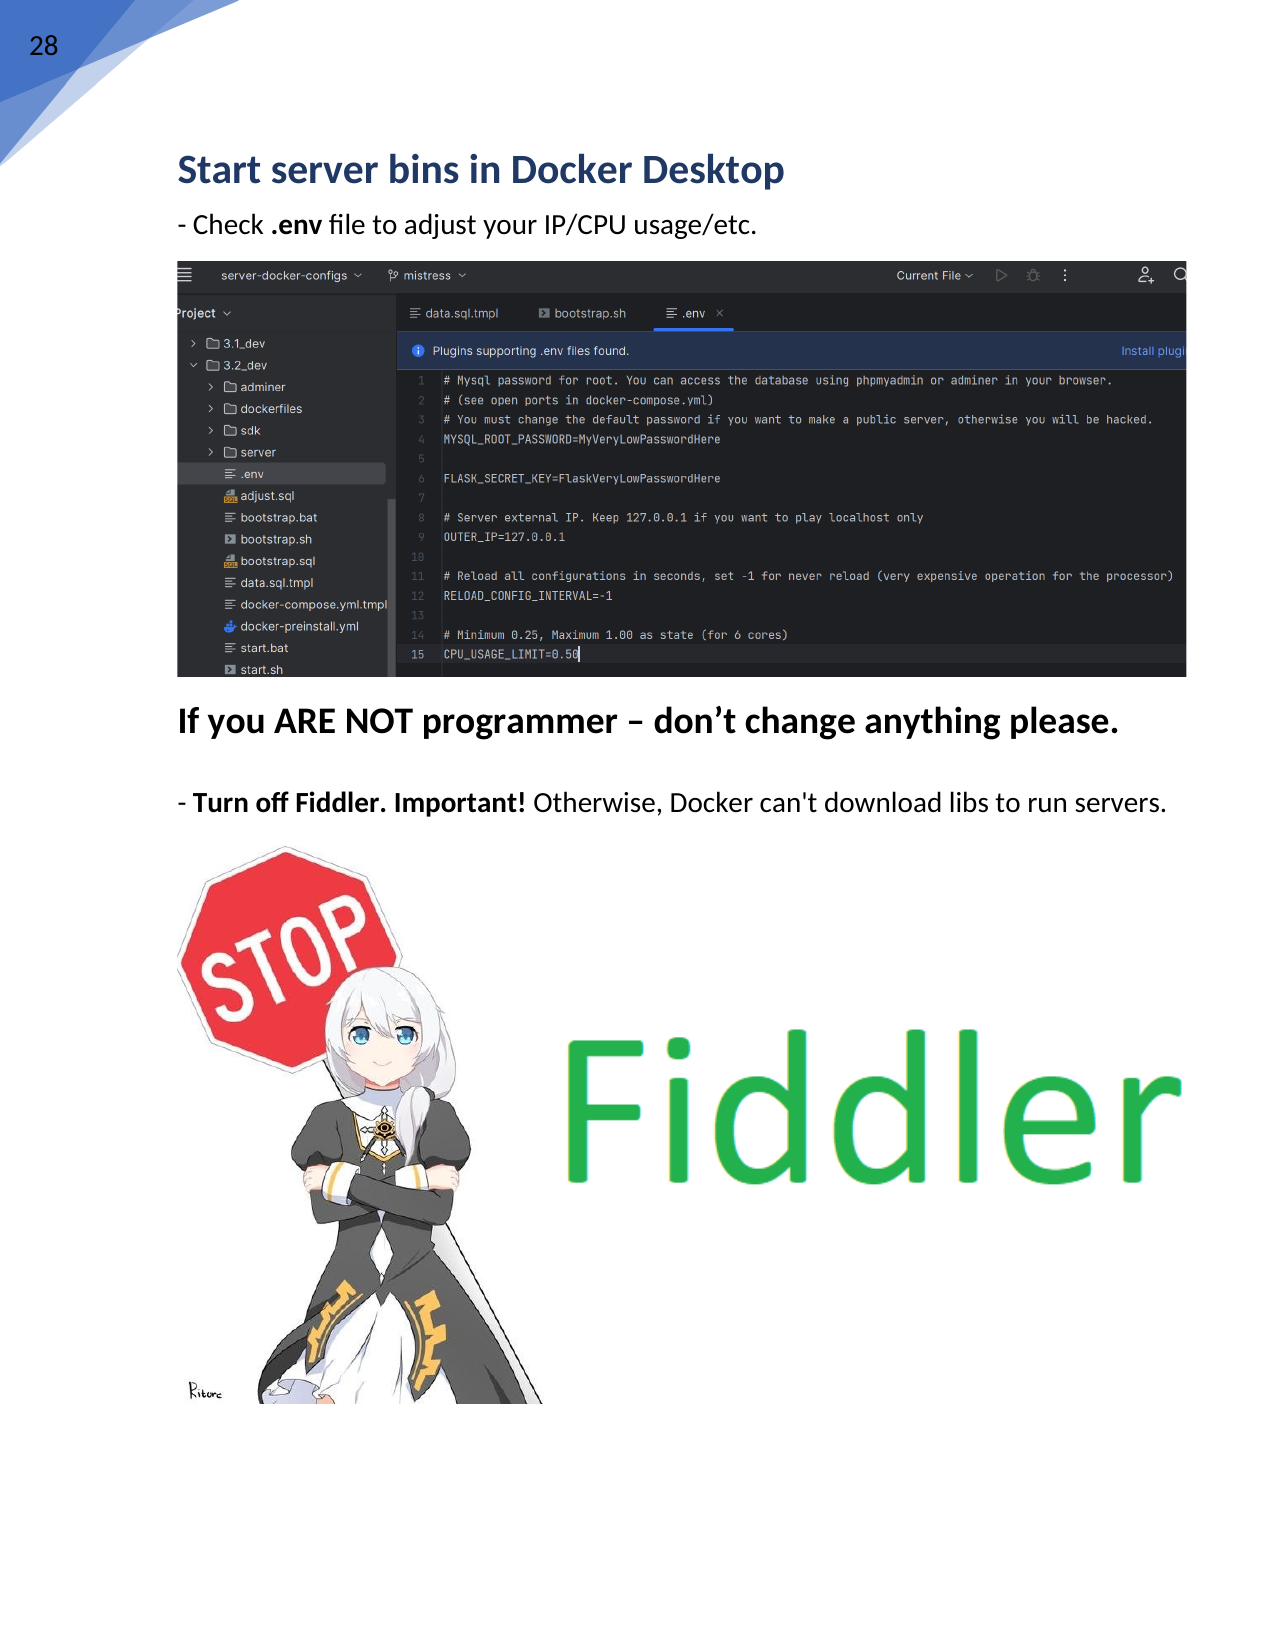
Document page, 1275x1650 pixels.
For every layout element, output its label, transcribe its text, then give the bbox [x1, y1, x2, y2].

text If you ARE NOT programmer – don’t change anything please. - Turn off Fiddler. Important! Otherwise, Docker can't download libs to run servers. [177, 697, 1186, 819]
picture [177, 838, 1224, 1404]
picture [177, 261, 1187, 677]
text - Check .env file to adjust your IP/CPU usage/etc. [177, 206, 1186, 242]
picture [0, 0, 241, 168]
subtitle Start server bins in Docker Desktop [177, 143, 1186, 194]
